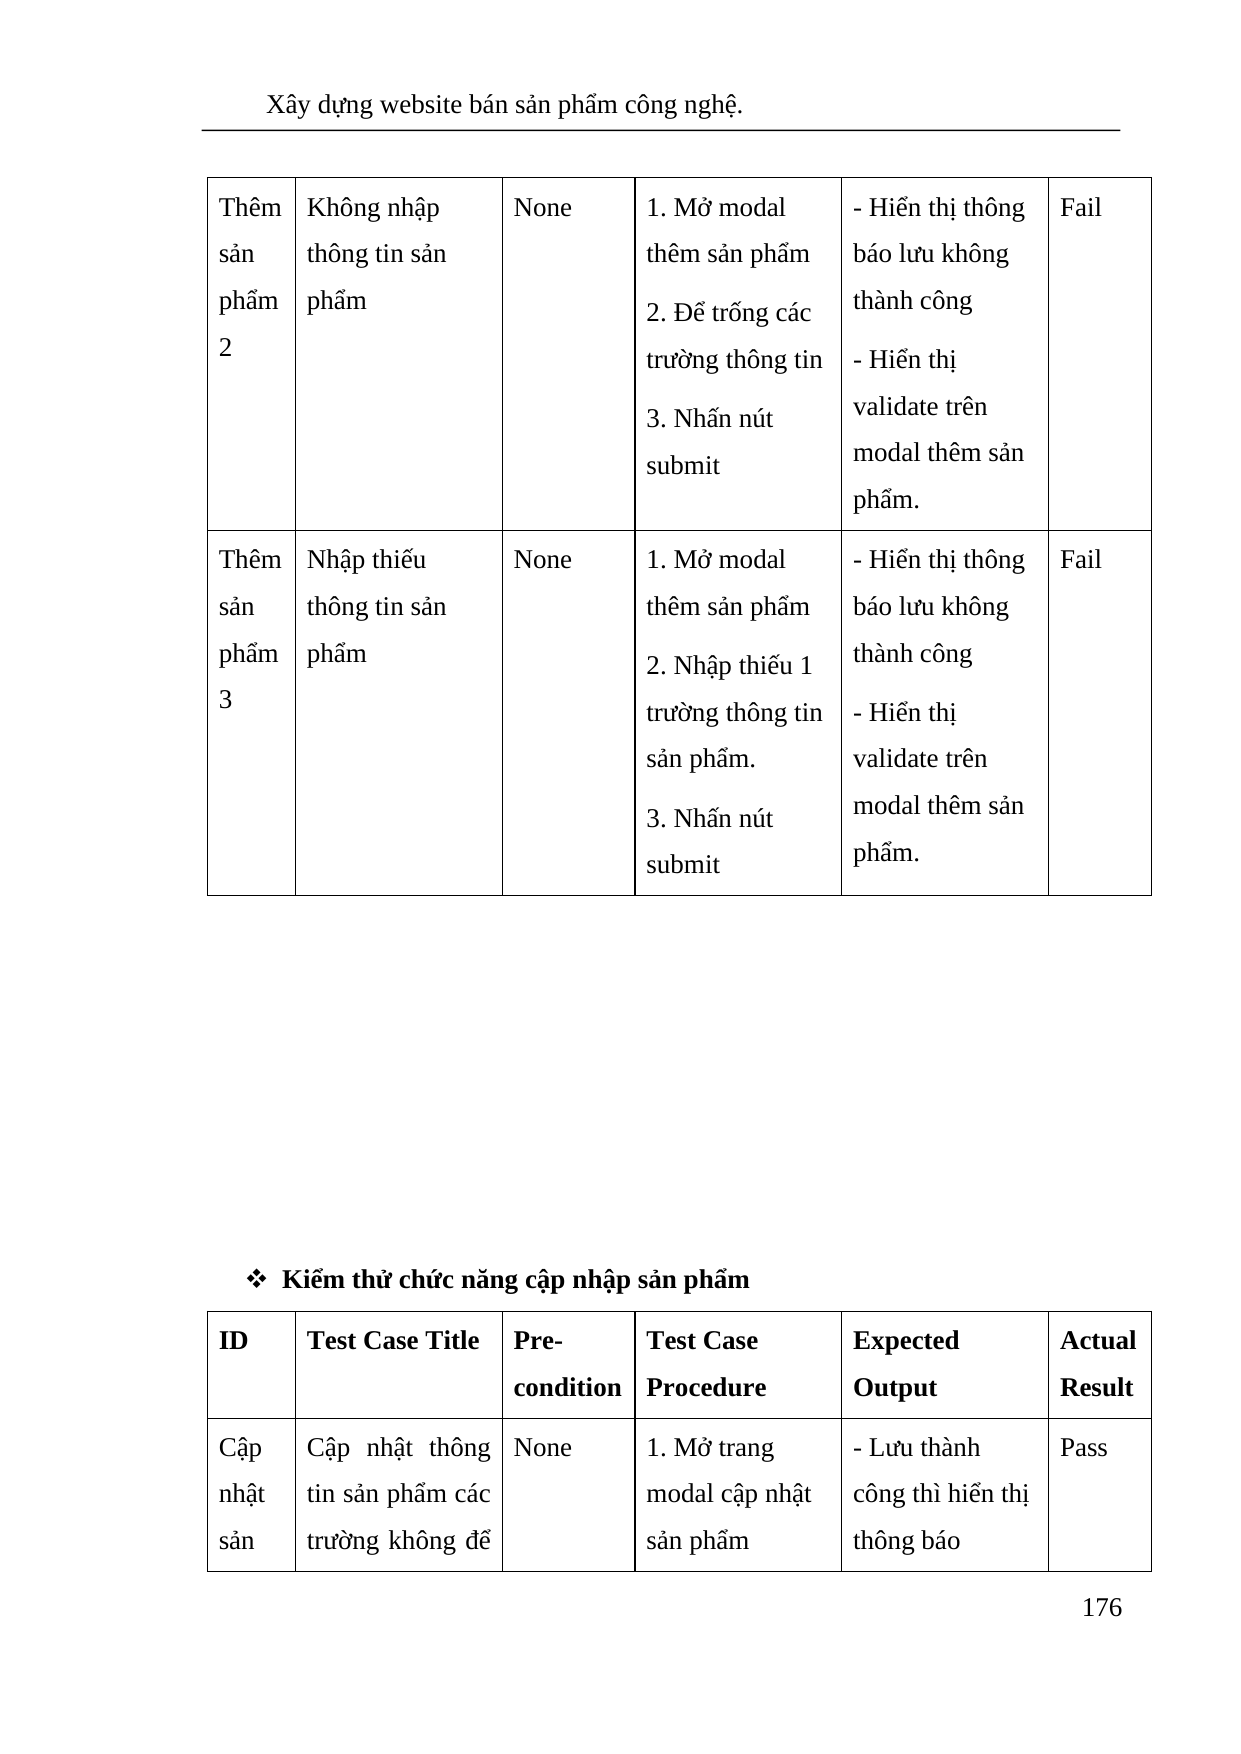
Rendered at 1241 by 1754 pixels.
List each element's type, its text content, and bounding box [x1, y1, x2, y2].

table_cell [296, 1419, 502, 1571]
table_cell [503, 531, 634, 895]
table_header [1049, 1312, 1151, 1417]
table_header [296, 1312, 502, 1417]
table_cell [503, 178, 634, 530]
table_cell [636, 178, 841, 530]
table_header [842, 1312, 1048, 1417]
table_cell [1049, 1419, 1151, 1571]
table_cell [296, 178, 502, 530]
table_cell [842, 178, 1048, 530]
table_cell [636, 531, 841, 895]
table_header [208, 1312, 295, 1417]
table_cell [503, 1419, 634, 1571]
list Kiểm thử chức năng cập nhập sản phẩm [244, 1264, 1122, 1295]
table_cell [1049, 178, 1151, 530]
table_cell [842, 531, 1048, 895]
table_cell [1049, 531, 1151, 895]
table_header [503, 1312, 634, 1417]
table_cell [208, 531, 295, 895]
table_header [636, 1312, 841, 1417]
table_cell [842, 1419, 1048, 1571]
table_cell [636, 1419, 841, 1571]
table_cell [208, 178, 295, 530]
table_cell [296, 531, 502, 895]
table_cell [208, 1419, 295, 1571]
